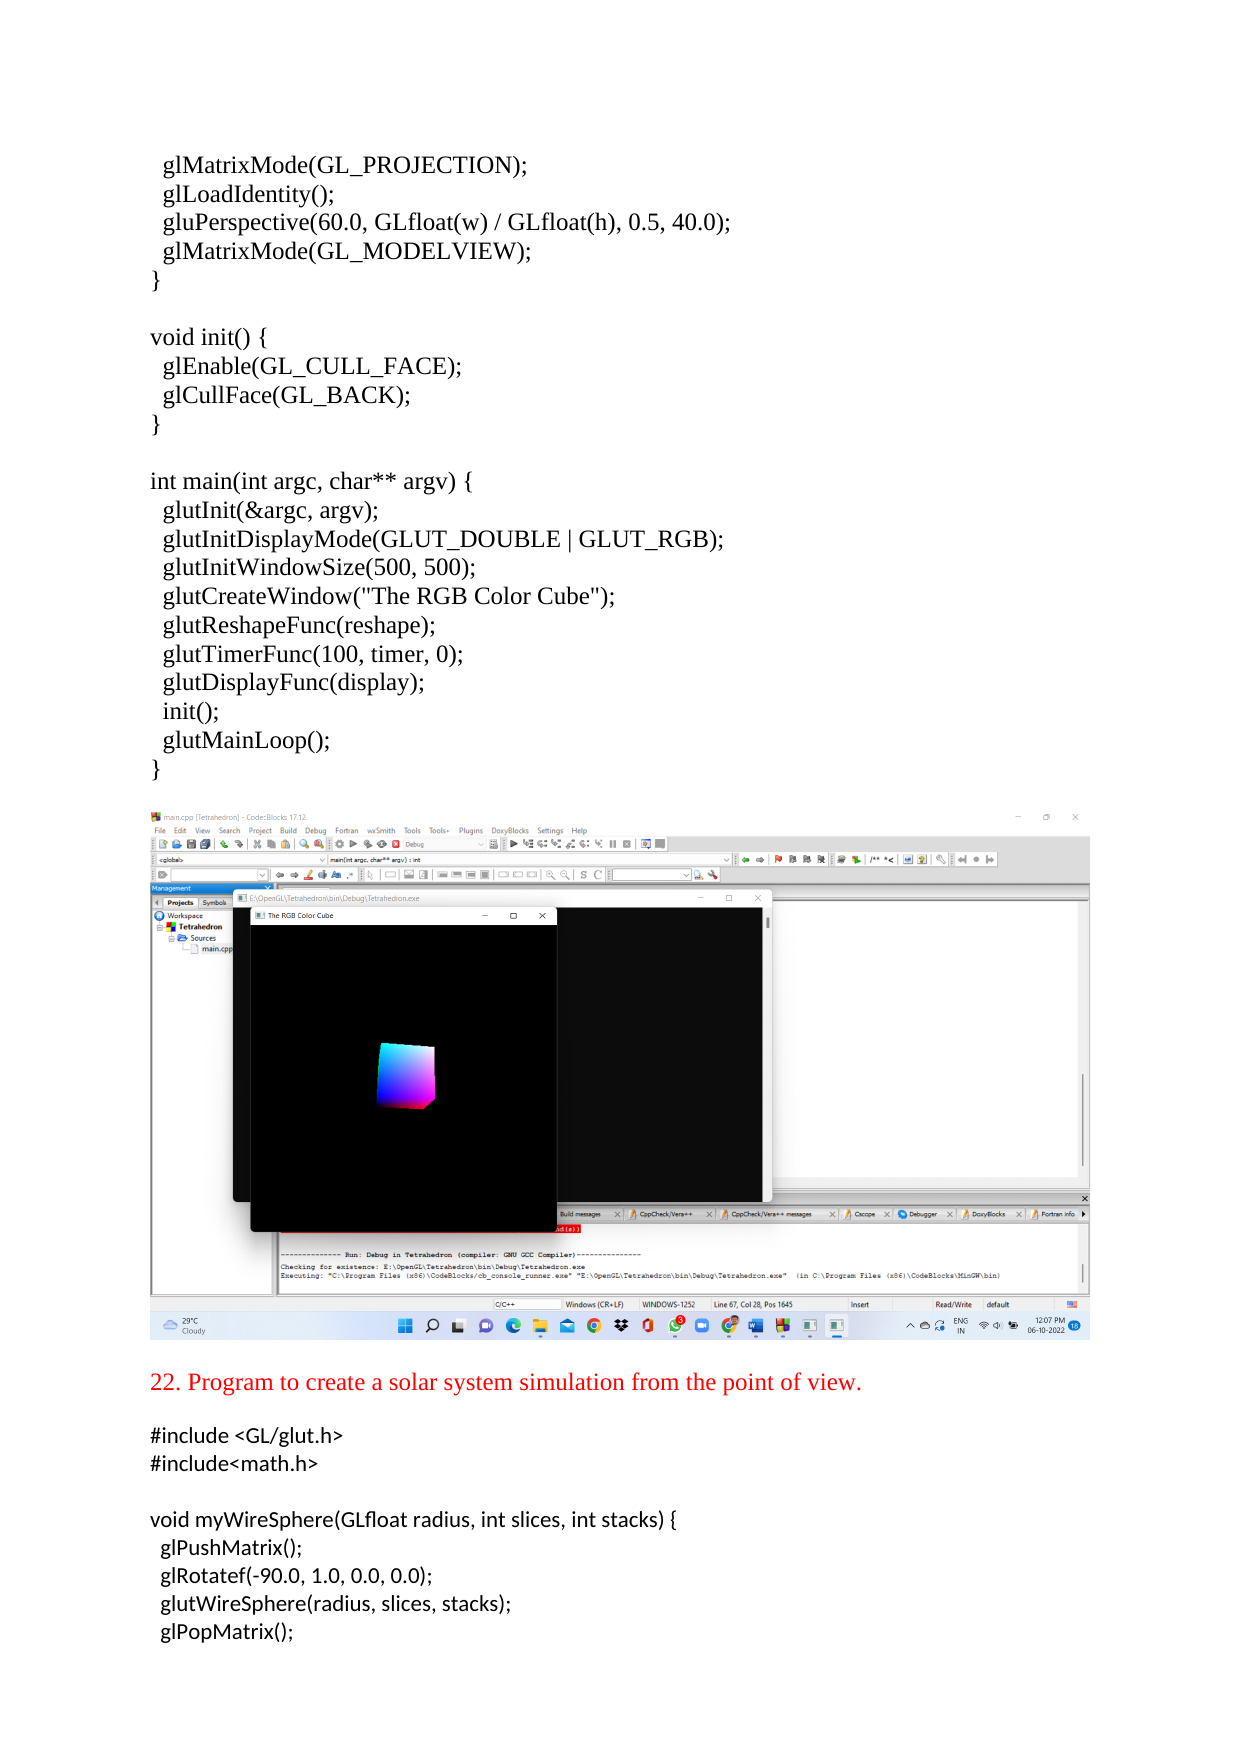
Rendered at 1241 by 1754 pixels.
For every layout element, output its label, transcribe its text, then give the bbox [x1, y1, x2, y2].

text 22. Program to create a solar system simulation from the point of view. [150, 1367, 1090, 1396]
text glPushMatrix(); [150, 1533, 1090, 1561]
text glutCreateWindow("The RGB Color Cube"); [150, 581, 1090, 610]
text glutInitWindowSize(500, 500); [150, 552, 1090, 581]
text glMatrixMode(GL_PROJECTION); [150, 150, 1090, 179]
text glEnable(GL_CULL_FACE); [150, 351, 1090, 380]
text glutWireSphere(radius, slices, stacks); [150, 1589, 1090, 1617]
text } [150, 265, 1090, 294]
text glutMainLoop(); [150, 725, 1090, 754]
text glLoadIdentity(); [150, 179, 1090, 207]
text glutInitDisplayMode(GLUT_DOUBLE | GLUT_RGB); [150, 524, 1090, 552]
text glutInit(&argc, argv); [150, 495, 1090, 524]
text glutTimerFunc(100, timer, 0); [150, 639, 1090, 667]
picture [150, 810, 1091, 1340]
text glPopMatrix(); [150, 1617, 1090, 1645]
text void init() { [150, 322, 1090, 351]
text glutDisplayFunc(display); [150, 667, 1090, 696]
text glutReshapeFunc(reshape); [150, 610, 1090, 639]
text init(); [150, 696, 1090, 725]
text } [150, 409, 1090, 437]
text } [150, 754, 1090, 782]
text #include <GL/glut.h> [150, 1421, 1090, 1449]
text #include<math.h> [150, 1449, 1090, 1477]
text glMatrixMode(GL_MODELVIEW); [150, 236, 1090, 265]
text int main(int argc, char** argv) { [150, 466, 1090, 495]
text glCullFace(GL_BACK); [150, 380, 1090, 409]
text glRotatef(-90.0, 1.0, 0.0, 0.0); [150, 1561, 1090, 1589]
text void myWireSphere(GLfloat radius, int slices, int stacks) { [150, 1505, 1090, 1533]
text gluPerspective(60.0, GLfloat(w) / GLfloat(h), 0.5, 40.0); [150, 207, 1090, 236]
